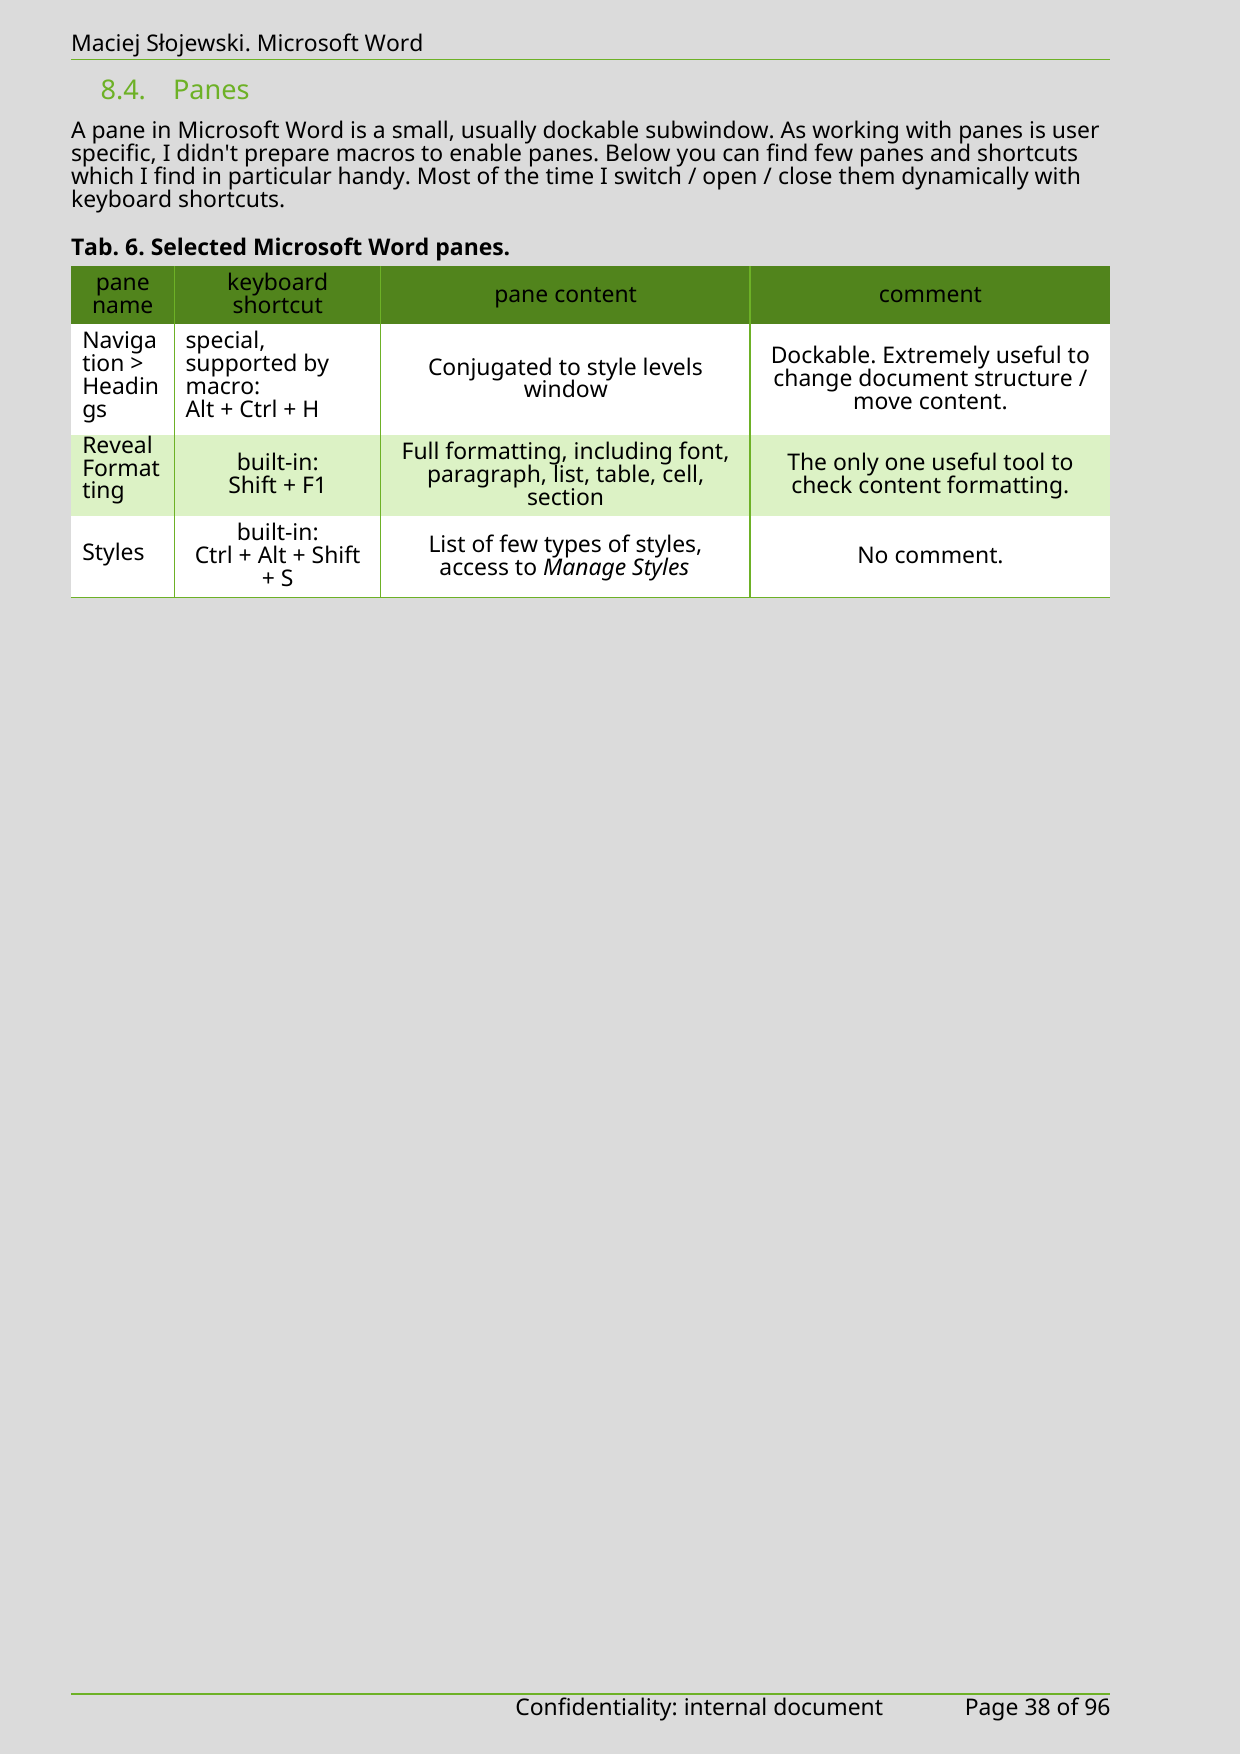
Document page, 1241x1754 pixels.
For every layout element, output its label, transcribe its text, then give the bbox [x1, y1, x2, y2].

table_header pane name [71, 266, 174, 324]
table_cell Dockable. Extremely useful to change document structure / move content. [751, 324, 1110, 435]
table_cell special, supported by macro: Alt + Ctrl + H [175, 324, 380, 435]
table_cell Full formatting, including font, paragraph, list, table, cell, section [381, 435, 749, 516]
table_header pane content [381, 266, 749, 324]
table_cell No comment. [751, 516, 1110, 597]
table_cell built-in: Shift + F1 [175, 435, 380, 516]
text Tab. 6. Selected Microsoft Word panes. [source: herein] [71, 237, 1110, 260]
table_cell Conjugated to style levels window [381, 324, 749, 435]
table_header keyboard shortcut [175, 266, 380, 324]
table_cell The only one useful tool to check content formatting. [751, 435, 1110, 516]
subtitle Panes [100, 71, 1110, 108]
table_cell Reveal Formatting [71, 435, 174, 516]
table_cell List of few types of styles, access to Manage Styles [381, 516, 749, 597]
table_cell built-in: Ctrl + Alt + Shift + S [175, 516, 380, 597]
text A pane in Microsoft Word is a small, usually dockable subwindow. As working with panes is user specific, I didn't prepare macros to enable panes. Below you can find few panes and shortcuts which I find in particular handy. Most of the time I switch / open / close them dynamically with keyboard shortcuts. [71, 120, 1110, 212]
table_header comment [751, 266, 1110, 324]
table_cell Navigation > Headings [71, 324, 174, 435]
table_cell Styles [71, 516, 174, 597]
